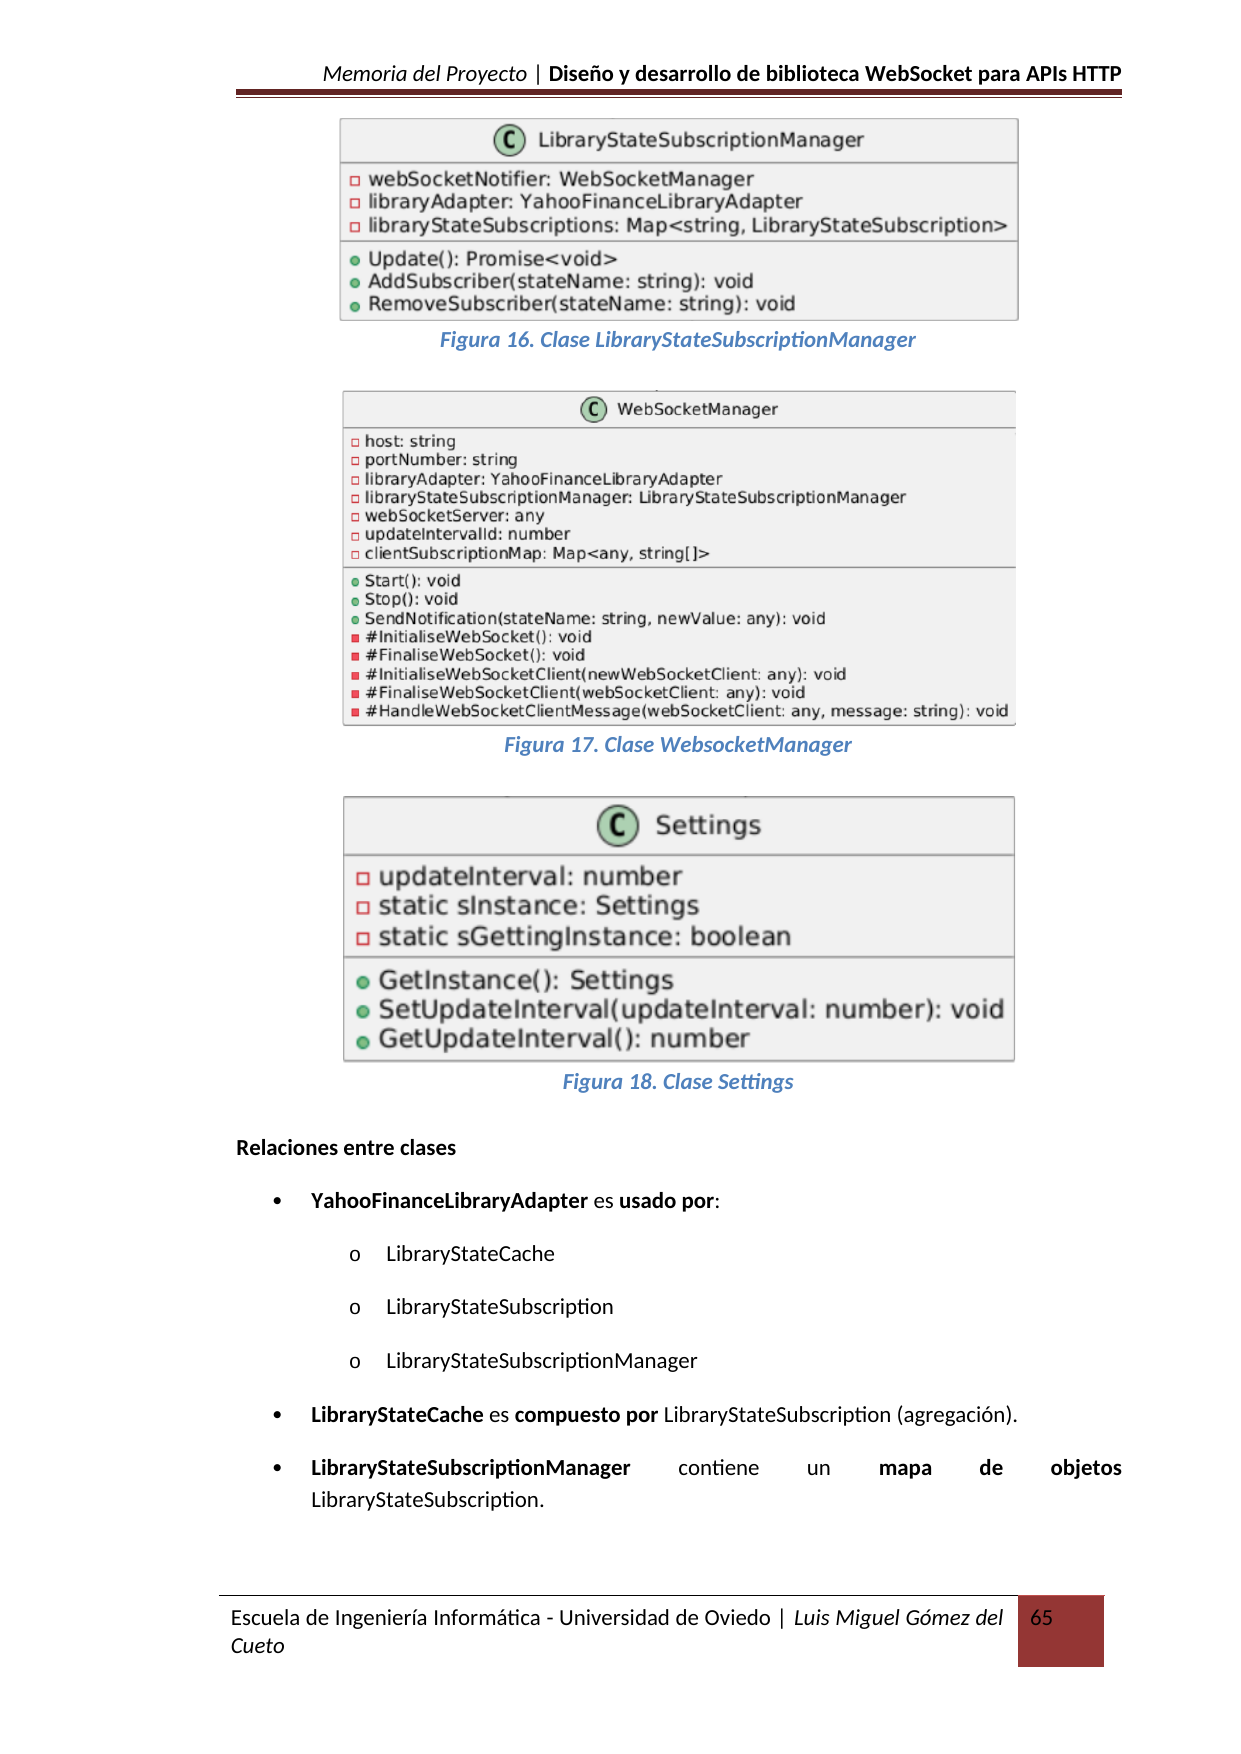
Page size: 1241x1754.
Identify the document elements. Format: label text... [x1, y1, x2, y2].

list LibraryStateCache es compuesto por LibraryStateSubscription (agregación). [274, 1400, 1122, 1428]
list LibraryStateSubscriptionManager contiene un mapa de objetos LibraryStateSubscription. [274, 1453, 1122, 1513]
text Relaciones entre clases [236, 1133, 1122, 1161]
list YahooFinanceLibraryAdapter es usado por: [274, 1186, 1122, 1214]
list LibraryStateSubscriptionManager [349, 1346, 1122, 1374]
picture [342, 390, 1016, 727]
list LibraryStateSubscription [349, 1292, 1122, 1321]
list LibraryStateCache [349, 1239, 1122, 1267]
picture [343, 796, 1016, 1063]
picture [339, 118, 1019, 321]
